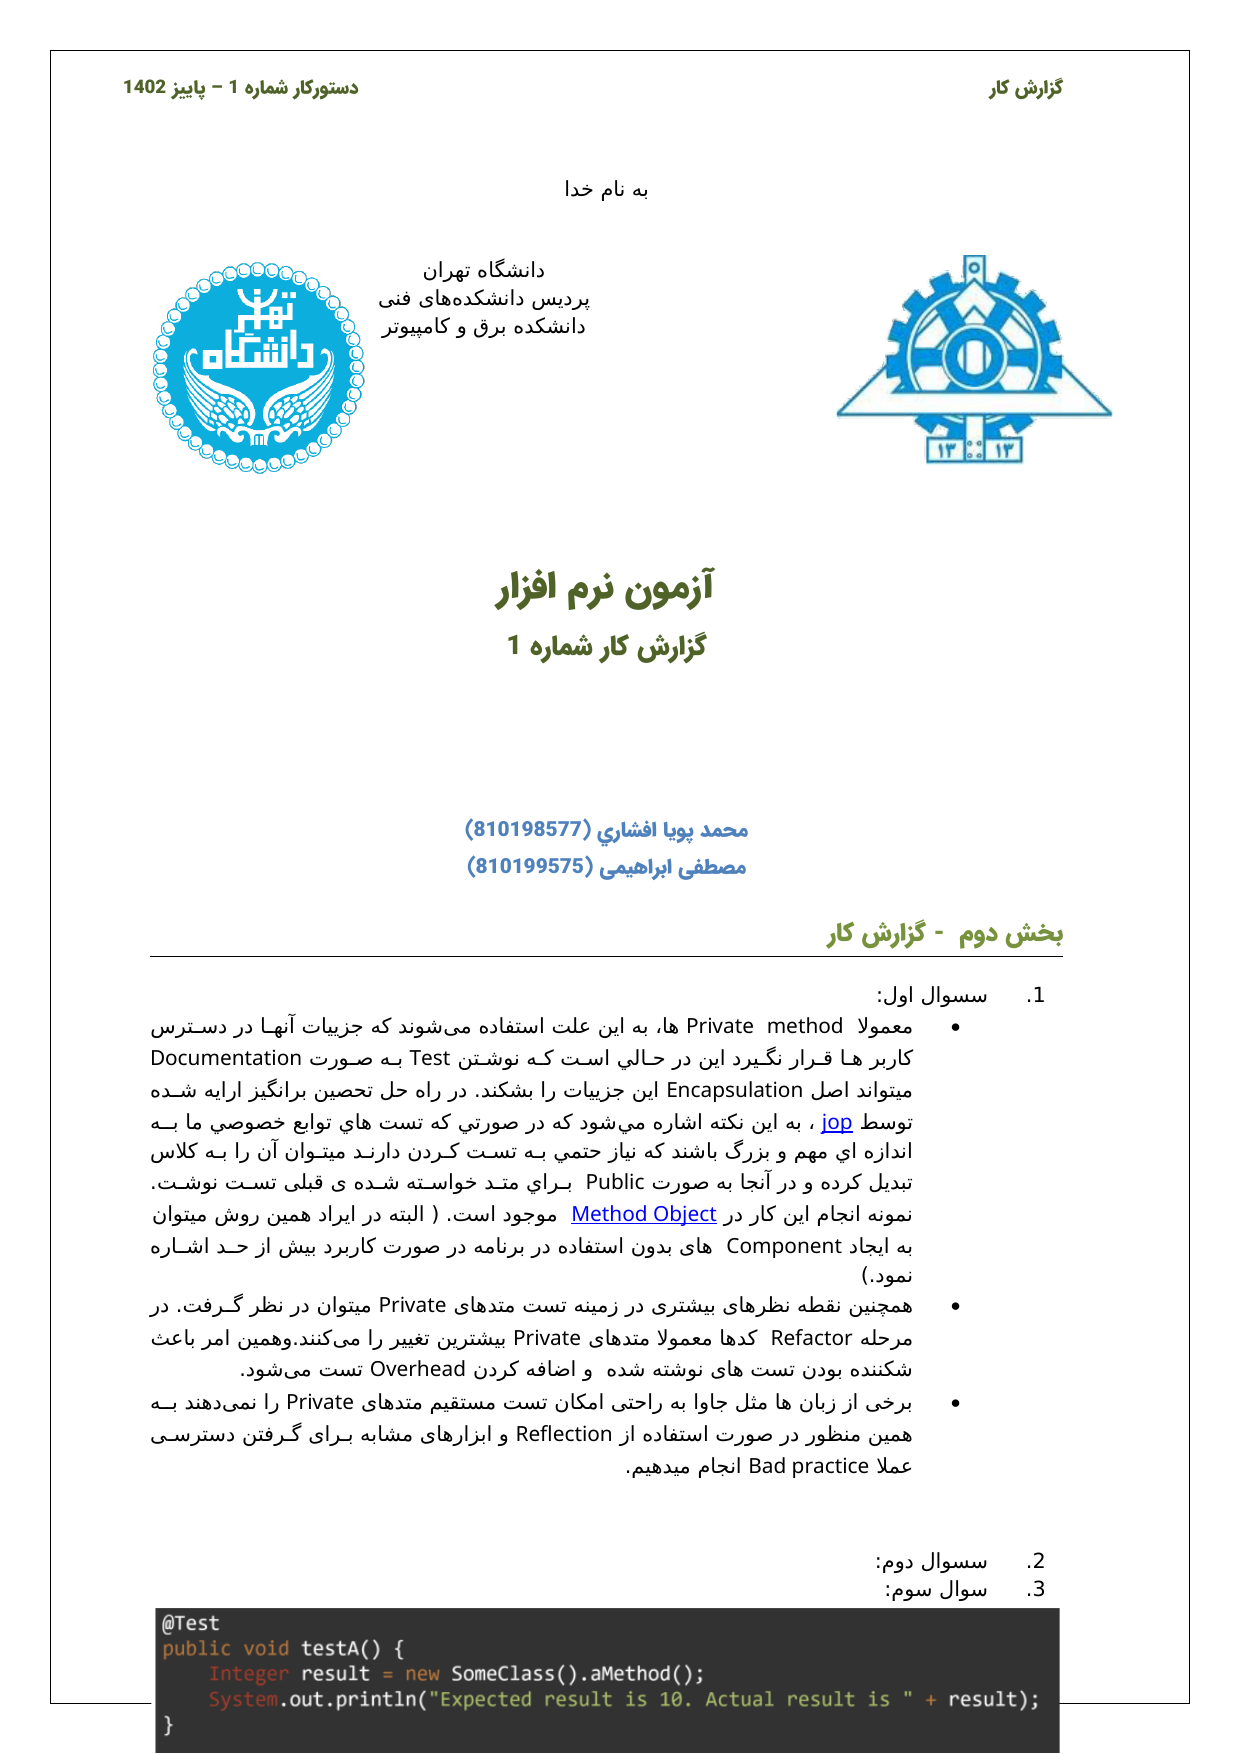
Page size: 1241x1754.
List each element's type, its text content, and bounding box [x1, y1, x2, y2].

text مصطفی ابراهیمی (810199575) [150, 852, 1063, 884]
text پردیس دانشکده‌های فنی [366, 286, 836, 311]
picture [150, 259, 366, 475]
text دانشگاه تهران [150, 258, 836, 283]
list همچنین نقطه نظر‌های بیشتری در زمینه تست متد‌های Private میتوان در نظر گرفت. در مرحله Refactor کد‌ها معمولا متدهای Private بیشترین تغییر را می‌کنند.وهمین امر باعث شکننده بودن تست های نوشته شده و اضافه کردن Overhead تست می‌شود. [150, 1291, 951, 1383]
text محمد پويا افشاري ‌(‌810198577) [150, 814, 1063, 847]
picture [150, 1608, 1058, 1752]
text به نام خدا [150, 177, 1063, 201]
list معمولا Private method ها، به این علت استفاده می‌شوند كه جزييات آنها در دسترس كاربر ها قرار نگيرد اين در حالي است كه نوشتن Test به صورت Documentation ميتواند اصل Encapsulation اين جزييات را بشكند. در راه حل تحصين برانگيز ارايه شده توسط jop ، به اين نكته اشاره مي‌شود كه در صورتي كه تست هاي توابع خصوصي ما به اندازه اي مهم و بزرگ باشند كه نياز حتمي به تست كردن دارند ميتوان آن را به كلاس تبديل كرده و در آنجا به صورت Public براي متد خواسته شده ‌ی قبلی تست نوشت. نمونه انجام این کار در Method Object موجود است. ( البته در ایراد همین روش میتوان به ایجاد Component های بدون استفاده در برنامه در صورت کاربرد بیش از حد اشاره نمود.) [150, 1011, 951, 1287]
subtitle بخش دوم - گزارش كار [150, 914, 1063, 956]
list سسوال اول: [150, 983, 1026, 1008]
list برخی از زبان ها مثل جاوا به راحتی امکان تست مستقیم متدهای Private را نمی‌دهند به همین منظور در صورت استفاده از Reflection و ابزارهای مشابه برای گرفتن دسترسی عملا Bad practice انجام میدهیم. [150, 1387, 951, 1479]
picture [836, 255, 1113, 465]
text آزمون نرم افزار [150, 558, 1063, 617]
text دانشکده برق و کامپیوتر [366, 314, 836, 338]
text گزارش كار شماره 1 [150, 626, 1063, 668]
list سوال سوم: [150, 1577, 1026, 1601]
list سسوال دوم: [150, 1549, 1026, 1573]
